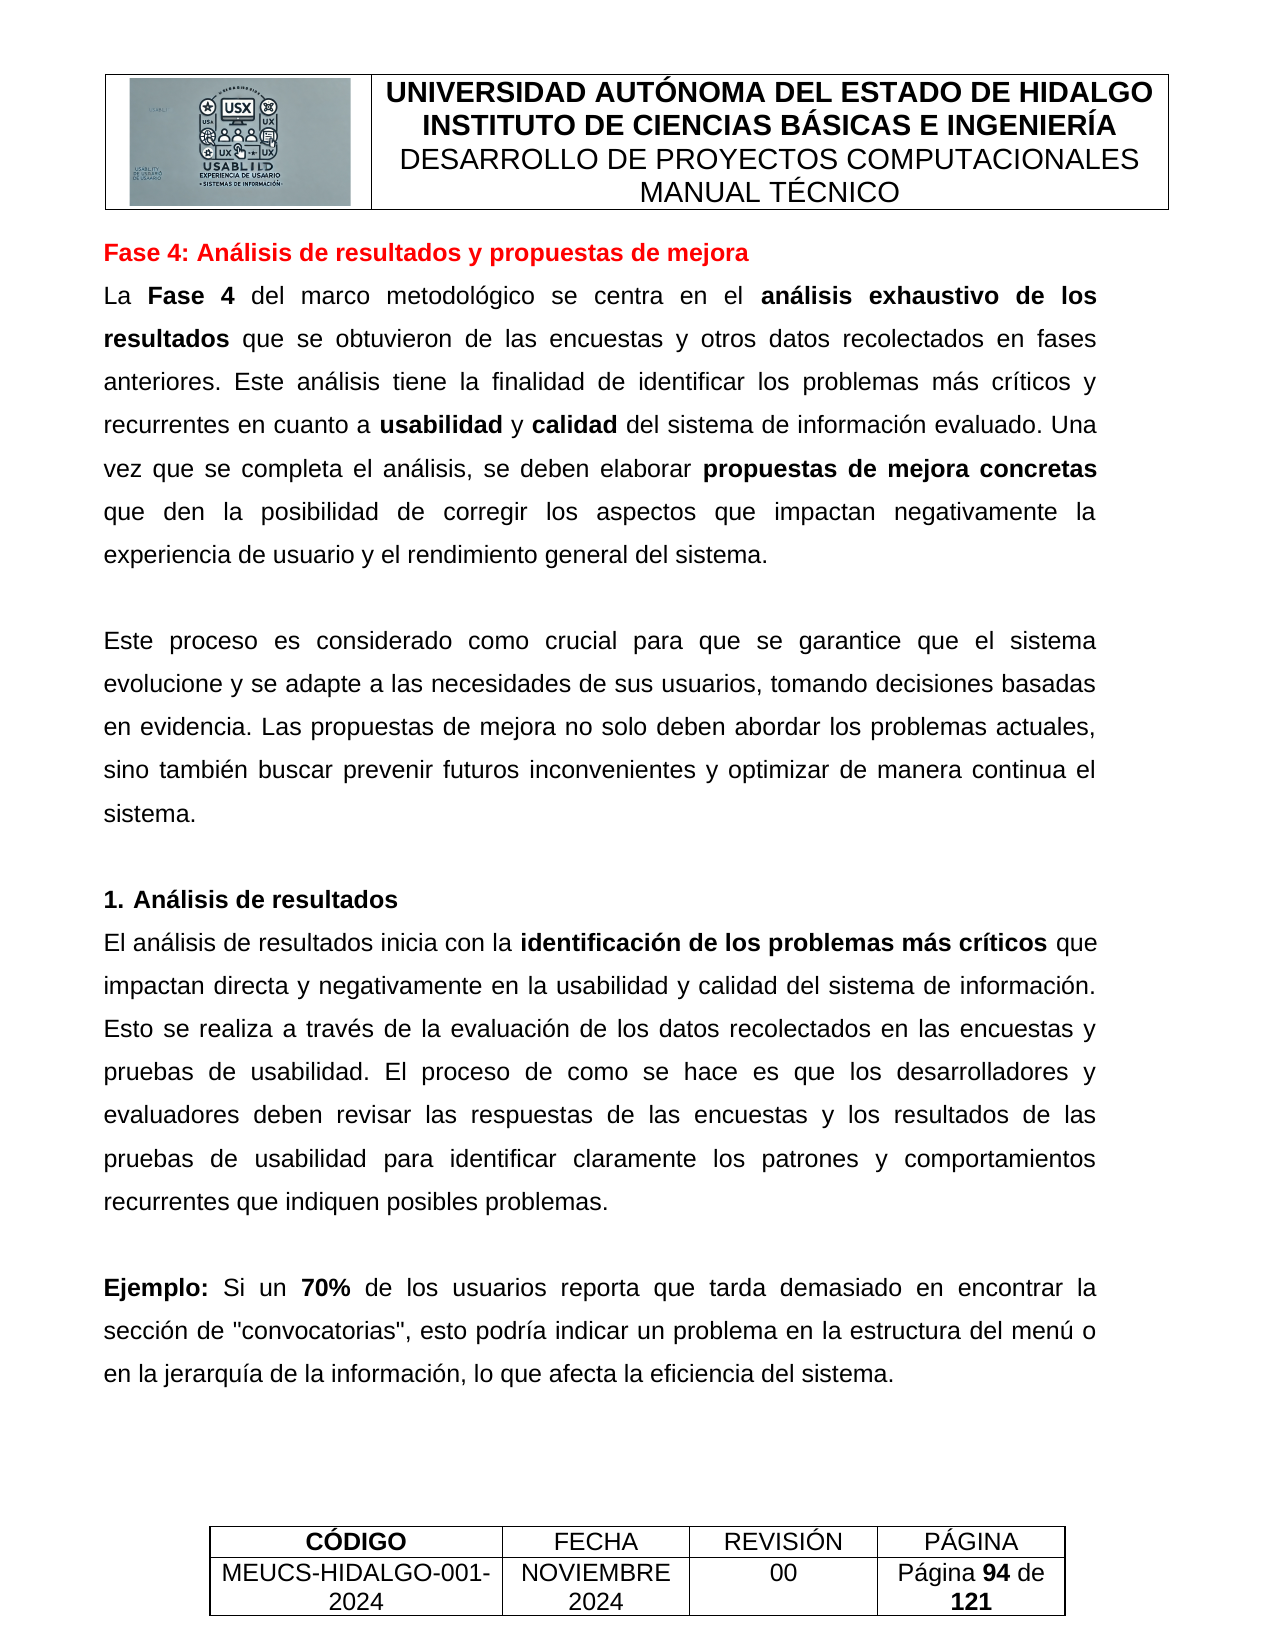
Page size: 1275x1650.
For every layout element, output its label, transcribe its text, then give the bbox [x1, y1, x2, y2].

list Este proceso es considerado como crucial para que se garantice que el sistema evolucione y se adapte a las necesidades de sus usuarios, tomando decisiones basadas en evidencia. Las propuestas de mejora no solo deben abordar los problemas actuales, sino también buscar prevenir futuros inconvenientes y optimizar de manera continua el sistema. [103, 626, 1098, 827]
list El análisis de resultados inicia con la identificación de los problemas más críticos que impactan directa y negativamente en la usabilidad y calidad del sistema de información. Esto se realiza a través de la evaluación de los datos recolectados en las encuestas y pruebas de usabilidad. El proceso de como se hace es que los desarrolladores y evaluadores deben revisar las respuestas de las encuestas y los resultados de las pruebas de usabilidad para identificar claramente los patrones y comportamientos recurrentes que indiquen posibles problemas. [103, 928, 1098, 1216]
list La Fase 4 del marco metodológico se centra en el análisis exhaustivo de los resultados que se obtuvieron de las encuestas y otros datos recolectados en fases anteriores. Este análisis tiene la finalidad de identificar los problemas más críticos y recurrentes en cuanto a usabilidad y calidad del sistema de información evaluado. Una vez que se completa el análisis, se deben elaborar propuestas de mejora concretas que den la posibilidad de corregir los aspectos que impactan negativamente la experiencia de usuario y el rendimiento general del sistema. [103, 281, 1098, 569]
list Análisis de resultados [103, 885, 1098, 914]
picture [129, 78, 351, 206]
list Ejemplo: Si un 70% de los usuarios reporta que tarda demasiado en encontrar la sección de "convocatorias", esto podría indicar un problema en la estructura del menú o en la jerarquía de la información, lo que afecta la eficiencia del sistema. [103, 1273, 1098, 1388]
list Fase 4: Análisis de resultados y propuestas de mejora [103, 238, 1098, 267]
